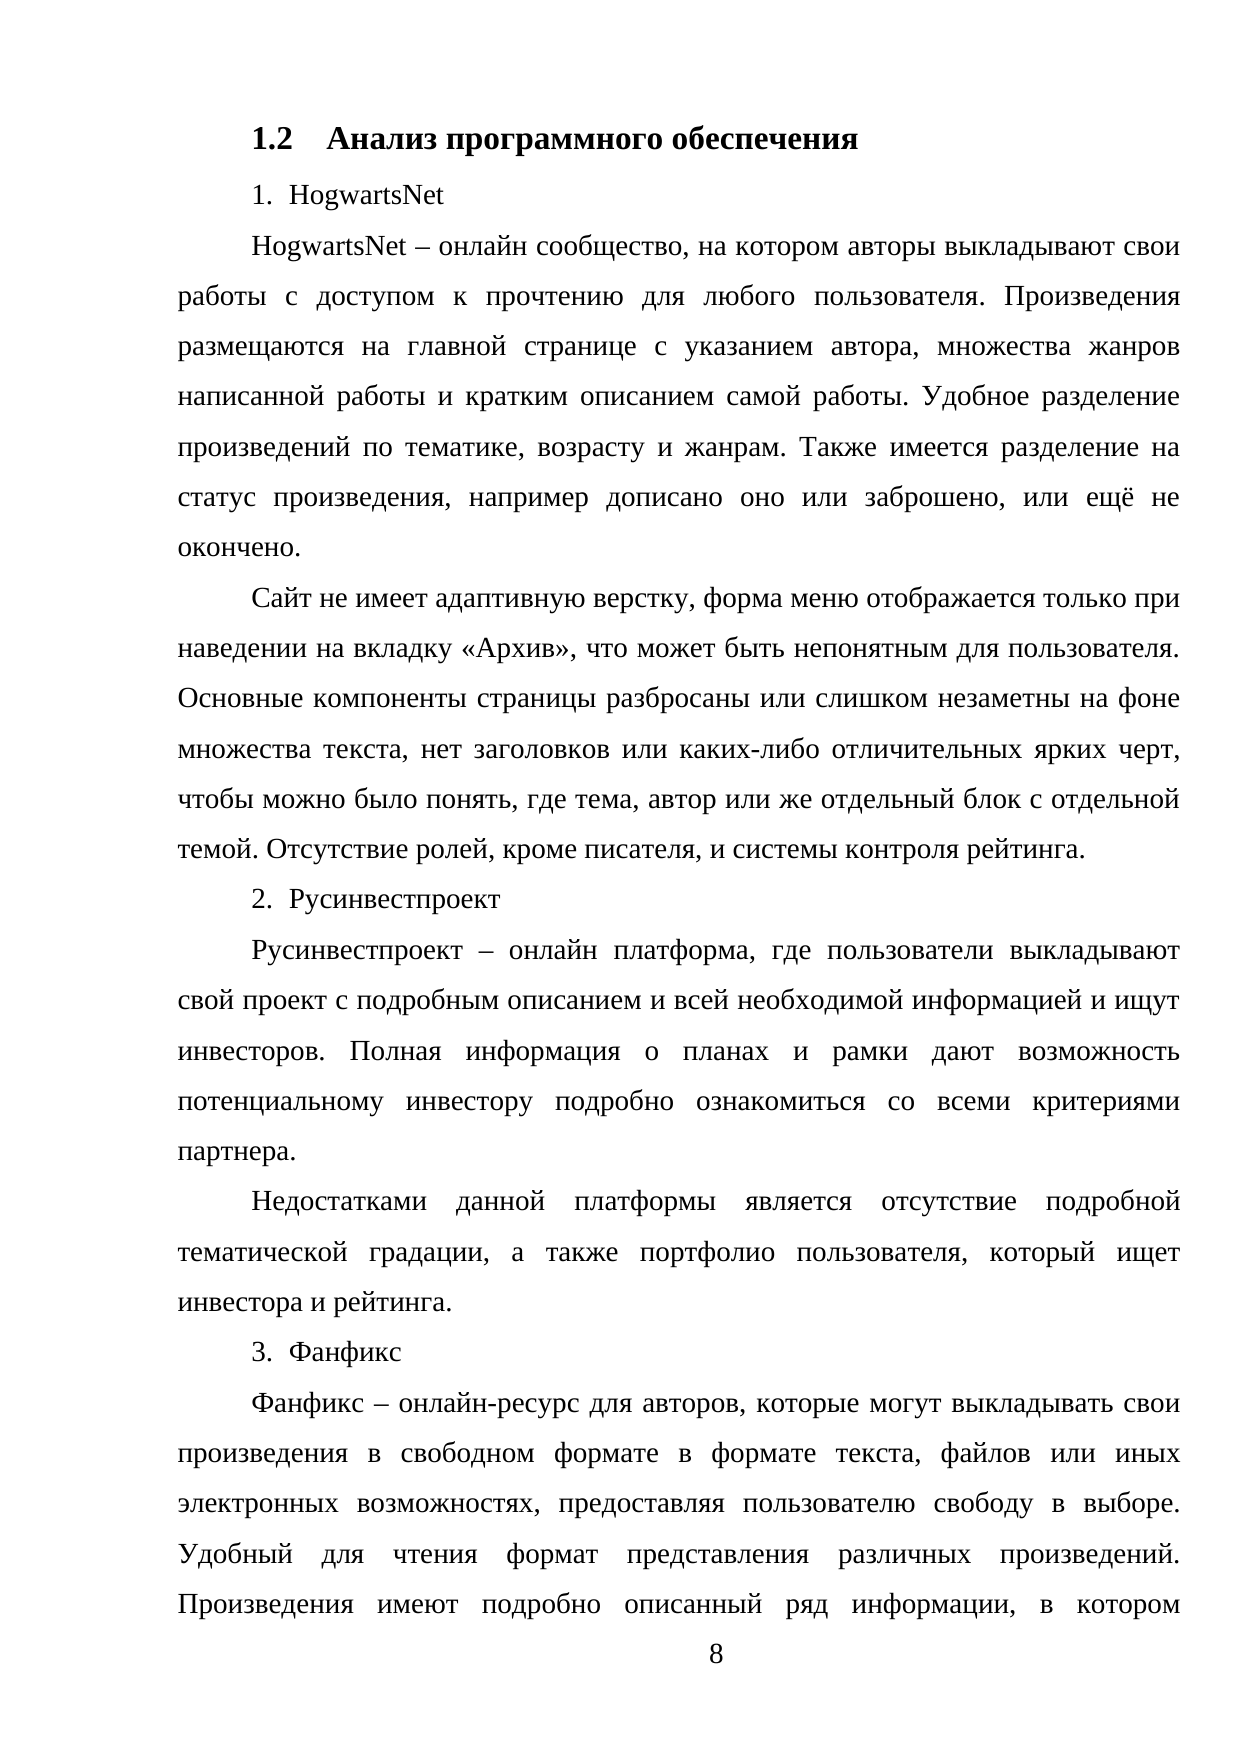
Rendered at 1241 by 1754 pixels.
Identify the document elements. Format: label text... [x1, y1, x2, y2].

text Недостатками данной платформы является отсутствие подробной тематической градации, а также портфолио пользователя, который ищет инвестора и рейтинга. [177, 1183, 1181, 1318]
list Русинвестпроект [251, 882, 1181, 915]
list HogwartsNet [251, 177, 1181, 211]
text Сайт не имеет адаптивную верстку, форма меню отображается только при наведении на вкладку «Архив», что может быть непонятным для пользователя. Основные компоненты страницы разбросаны или слишком незаметны на фоне множества текста, нет заголовков или каких-либо отличительных ярких черт, чтобы можно было понять, где тема, автор или же отдельный блок с отдельной темой. Отсутствие ролей, кроме писателя, и системы контроля рейтинга. [177, 580, 1181, 865]
text Русинвестпроект – онлайн платформа, где пользователи выкладывают свой проект с подробным описанием и всей необходимой информацией и ищут инвесторов. Полная информация о планах и рамки дают возможность потенциальному инвестору подробно ознакомиться со всеми критериями партнера. [177, 932, 1181, 1167]
list Фанфикс [251, 1334, 1181, 1368]
text HogwartsNet – онлайн сообщество, на котором авторы выкладывают свои работы с доступом к прочтению для любого пользователя. Произведения размещаются на главной странице с указанием автора, множества жанров написанной работы и кратким описанием самой работы. Удобное разделение произведений по тематике, возрасту и жанрам. Также имеется разделение на статус произведения, например дописано оно или заброшено, или ещё не окончено. [177, 228, 1181, 563]
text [177, 1385, 1181, 1619]
subtitle Анализ программного обеспечения [251, 118, 1181, 156]
